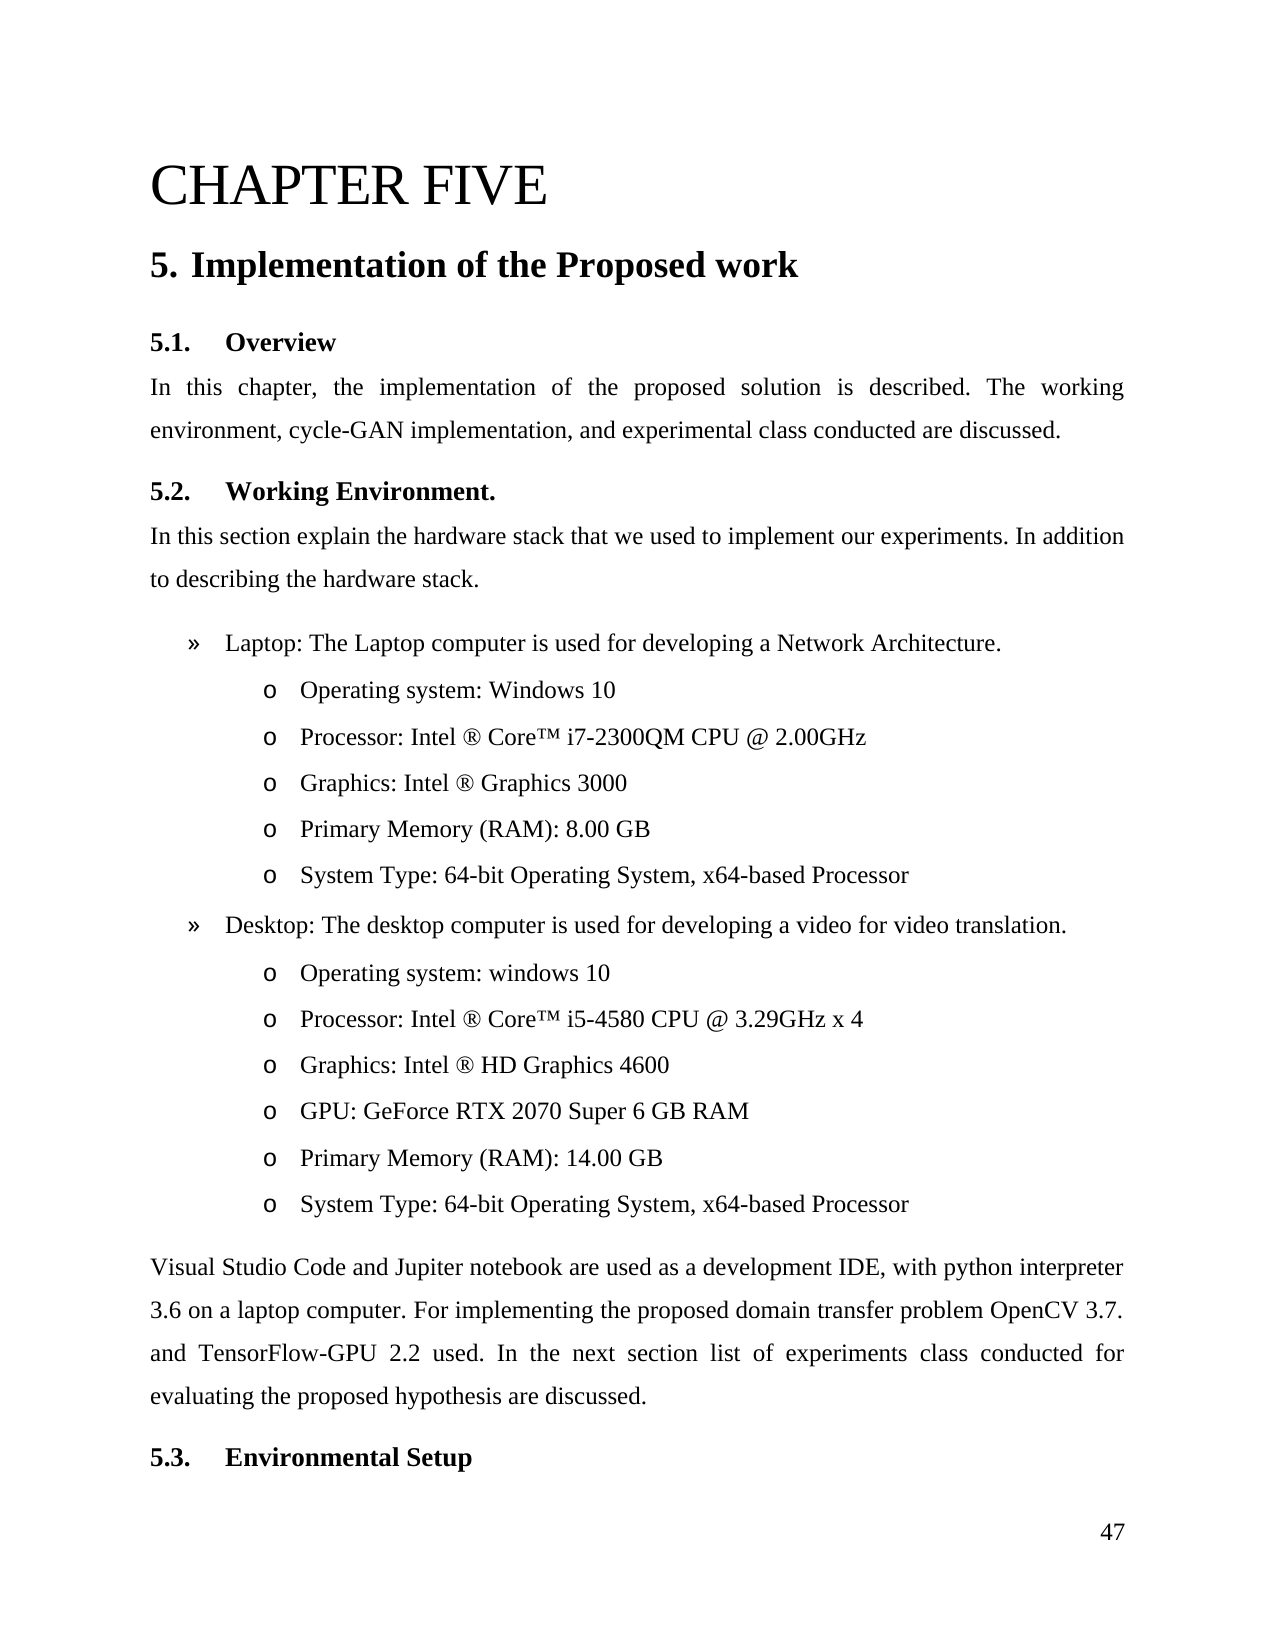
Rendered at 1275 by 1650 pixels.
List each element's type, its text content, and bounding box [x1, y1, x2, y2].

list Desktop: The desktop computer is used for developing a video for video translation. [187, 907, 1125, 941]
list Laptop: The Laptop computer is used for developing a Network Architecture. [187, 624, 1125, 658]
list GPU: GeForce RTX 2070 Super 6 GB RAM [262, 1096, 1125, 1127]
list Graphics: Intel ® HD Graphics 4600 [262, 1050, 1125, 1081]
list Processor: Intel ® Core™ i7-2300QM CPU @ 2.00GHz [262, 722, 1125, 752]
list Primary Memory (RAM): 8.00 GB [262, 814, 1125, 845]
list Processor: Intel ® Core™ i5-4580 CPU @ 3.29GHz x 4 [262, 1004, 1125, 1035]
title CHAPTER FIVE [150, 150, 1125, 217]
list Graphics: Intel ® Graphics 3000 [262, 768, 1125, 799]
subtitle Implementation of the Proposed work [150, 242, 1125, 285]
list Primary Memory (RAM): 14.00 GB [262, 1143, 1125, 1173]
text Visual Studio Code and Jupiter notebook are used as a development IDE, with python interpreter 3.6 on a laptop computer. For implementing the proposed domain transfer problem OpenCV 3.7. and TensorFlow-GPU 2.2 used. In the next section list of experiments class conducted for evaluating the proposed hypothesis are discussed. [150, 1252, 1125, 1410]
list Operating system: windows 10 [262, 958, 1125, 988]
text In this chapter, the implementation of the proposed solution is described. The working environment, cycle-GAN implementation, and experimental class conducted are discussed. [150, 372, 1125, 444]
list Operating system: Windows 10 [262, 675, 1125, 706]
subtitle Overview [150, 326, 1125, 357]
list System Type: 64-bit Operating System, x64-based Processor [262, 860, 1125, 891]
subtitle Environmental Setup [150, 1441, 1125, 1472]
list System Type: 64-bit Operating System, x64-based Processor [262, 1189, 1125, 1220]
text In this section explain the hardware stack that we used to implement our experiments. In addition to describing the hardware stack. [150, 521, 1125, 593]
subtitle Working Environment. [150, 475, 1125, 506]
